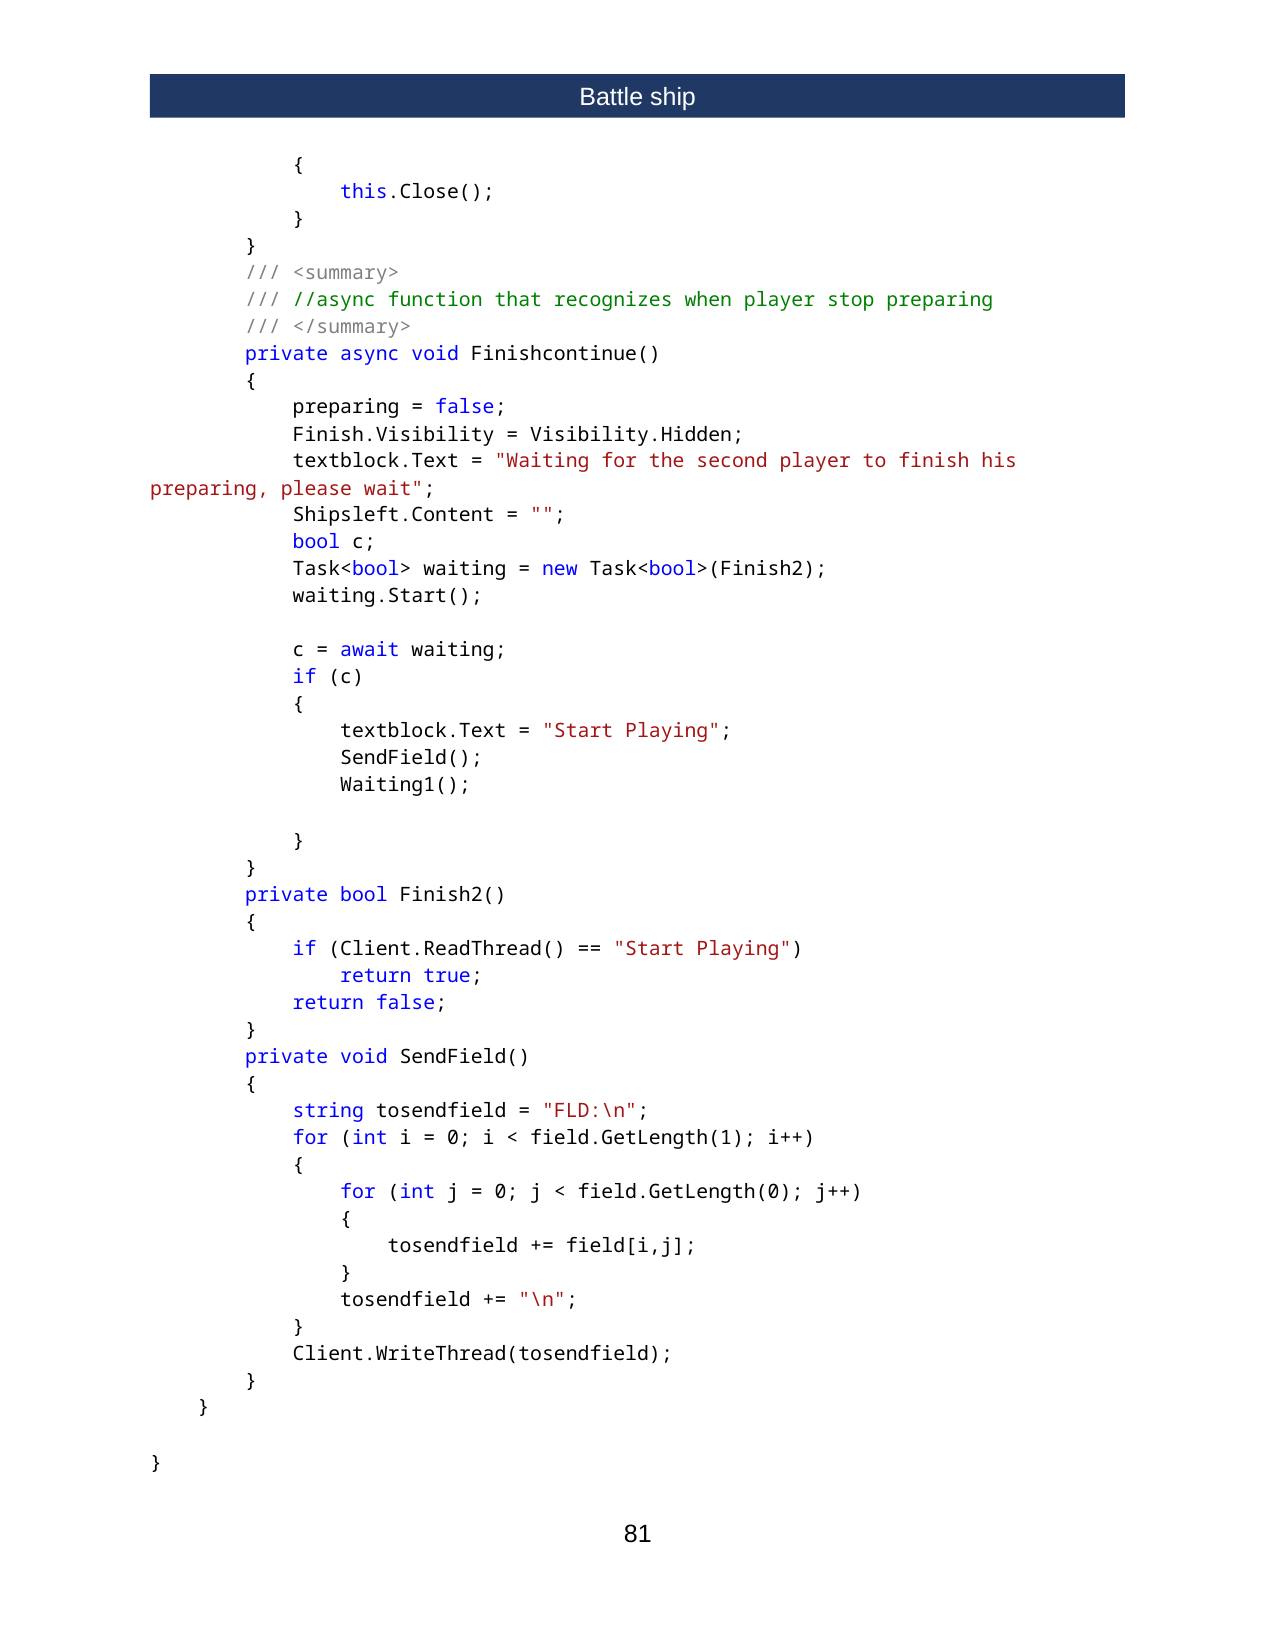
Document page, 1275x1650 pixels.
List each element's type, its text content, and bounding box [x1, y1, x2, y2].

text } [150, 231, 1125, 258]
text } [150, 1258, 1125, 1285]
text preparing = false; [150, 393, 1125, 420]
text { [150, 1204, 1125, 1231]
text textblock.Text = "Waiting for the second player to finish his preparing, please wait"; [150, 447, 1125, 501]
text waiting.Start(); [150, 582, 1125, 609]
text c = await waiting; [150, 636, 1125, 663]
text /// <summary> [150, 258, 1125, 285]
text if (Client.ReadThread() == "Start Playing") [150, 934, 1125, 961]
text } [150, 1366, 1125, 1393]
text this.Close(); [150, 177, 1125, 204]
text { [150, 689, 1125, 717]
text for (int j = 0; j < field.GetLength(0); j++) [150, 1177, 1125, 1204]
text { [150, 1150, 1125, 1177]
text } [150, 1393, 1125, 1420]
text tosendfield += "\n"; [150, 1285, 1125, 1312]
text Client.WriteThread(tosendfield); [150, 1339, 1125, 1366]
text return false; [150, 988, 1125, 1015]
text } [150, 1015, 1125, 1042]
text textblock.Text = "Start Playing"; [150, 717, 1125, 743]
text Task<bool> waiting = new Task<bool>(Finish2); [150, 555, 1125, 582]
text private bool Finish2() [150, 880, 1125, 907]
text } [150, 1448, 1125, 1476]
text bool c; [150, 528, 1125, 555]
text Waiting1(); [150, 771, 1125, 797]
text { [150, 907, 1125, 934]
text for (int i = 0; i < field.GetLength(1); i++) [150, 1123, 1125, 1150]
text return true; [150, 961, 1125, 988]
text Finish.Visibility = Visibility.Hidden; [150, 420, 1125, 447]
text /// //async function that recognizes when player stop preparing [150, 285, 1125, 312]
text } [150, 1312, 1125, 1339]
text private void SendField() [150, 1042, 1125, 1069]
text if (c) [150, 663, 1125, 689]
text private async void Finishcontinue() [150, 339, 1125, 366]
text } [150, 826, 1125, 853]
text /// </summary> [150, 312, 1125, 339]
text { [150, 366, 1125, 393]
text } [150, 853, 1125, 880]
text { [150, 1069, 1125, 1096]
text SendField(); [150, 743, 1125, 771]
text string tosendfield = "FLD:\n"; [150, 1096, 1125, 1123]
text } [150, 204, 1125, 231]
text { [150, 150, 1125, 177]
text tosendfield += field[i,j]; [150, 1231, 1125, 1258]
text Shipsleft.Content = ""; [150, 501, 1125, 528]
